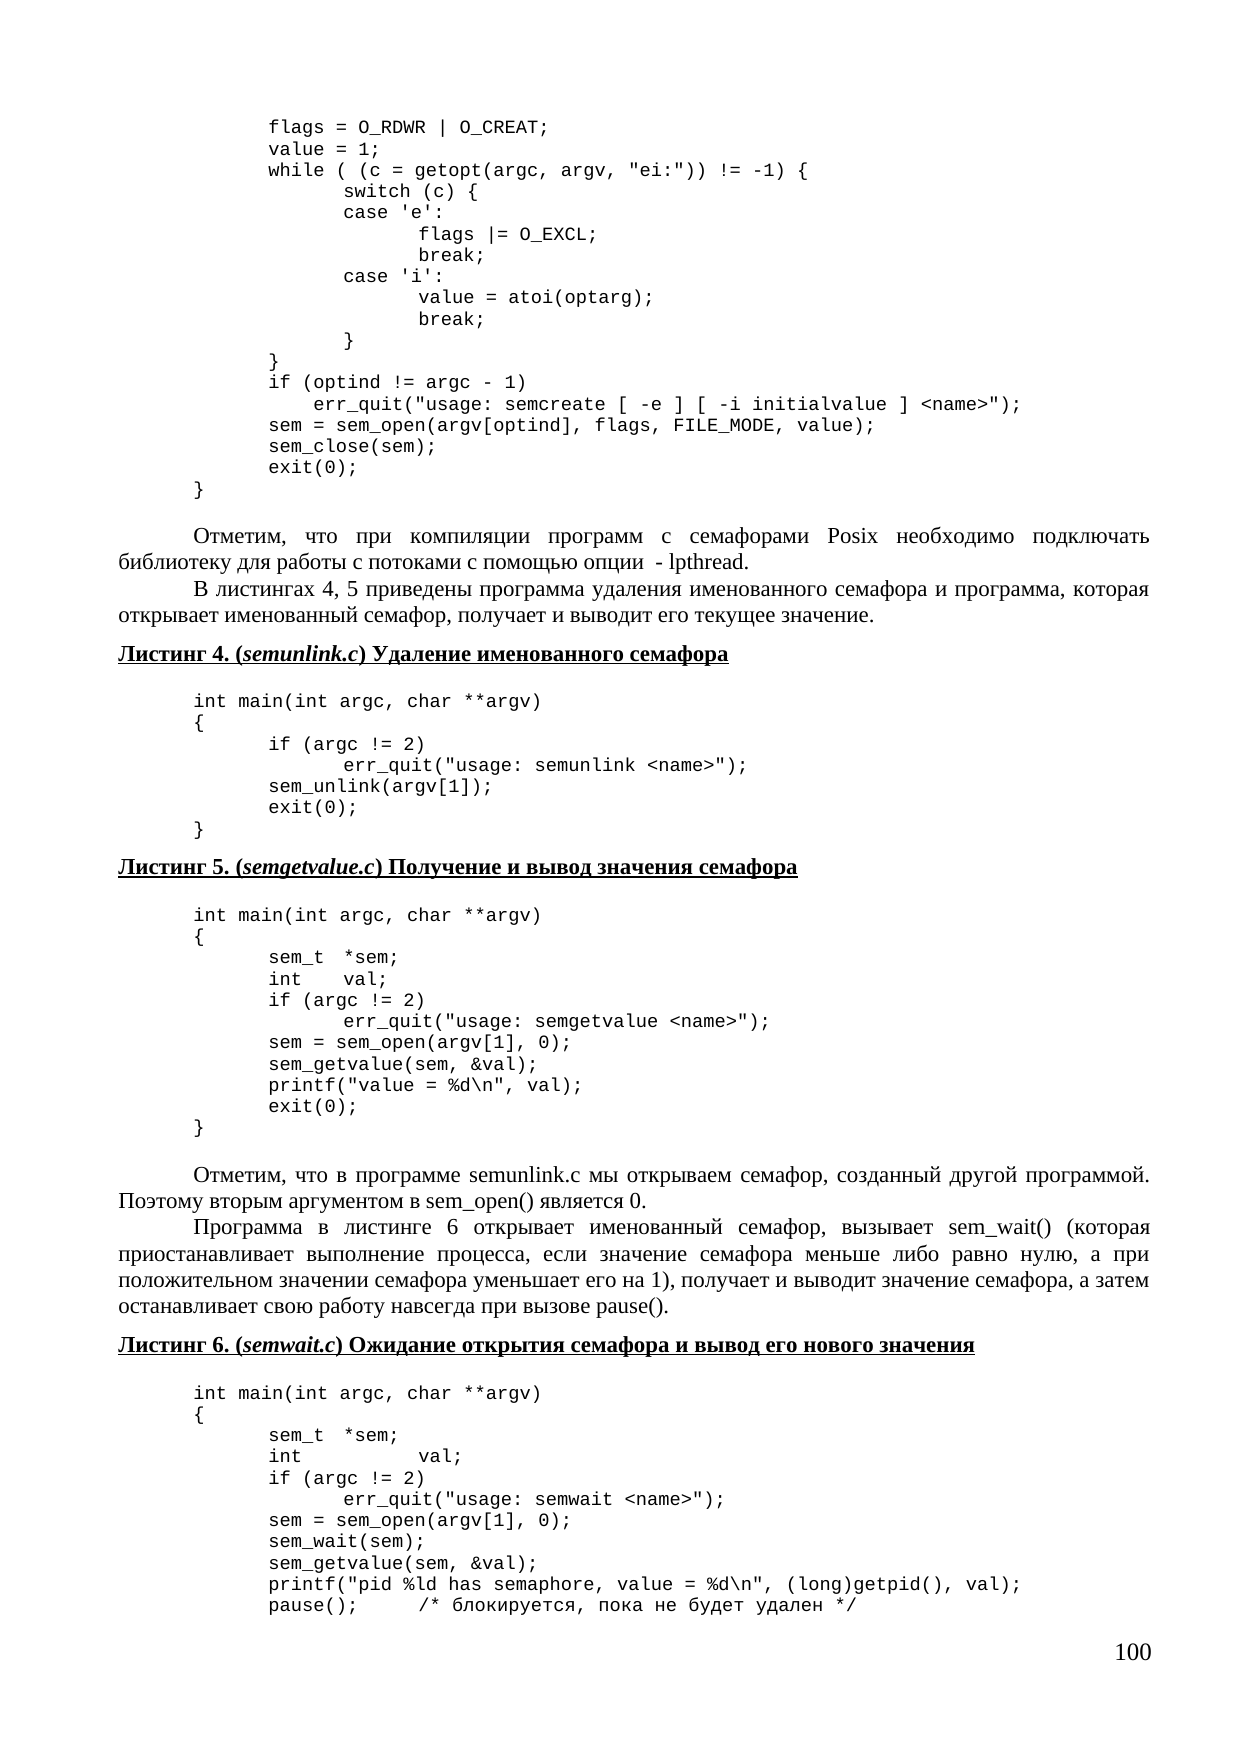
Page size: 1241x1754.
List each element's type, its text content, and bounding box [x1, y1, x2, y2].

text Листинг 5. (semgetvalue.c) Получение и вывод значения семафора [118, 853, 1152, 880]
text value = atoi(optarg); [193, 288, 1152, 309]
text Отметим, что при компиляции программ с семафорами Posix необходимо подключать библиотеку для работы с потоками с помощью опции - lpthread. [118, 522, 1152, 574]
text } [193, 1118, 1152, 1139]
text printf("pid %ld has semaphore, value = %d\n", (long)getpid(), val); [193, 1575, 1152, 1596]
text err_quit("usage: semwait <name>"); [193, 1490, 1152, 1511]
text Листинг 4. (semunlink.c) Удаление именованного семафора [118, 640, 1152, 666]
text Отметим, что в программе semunlink.c мы открываем семафор, созданный другой программой. Поэтому вторым аргументом в sem_open() является 0. [118, 1161, 1152, 1213]
text int val; [193, 969, 1152, 991]
text sem_getvalue(sem, &val); [193, 1054, 1152, 1076]
text int main(int argc, char **argv) [193, 906, 1152, 927]
text while ( (c = getopt(argc, argv, "ei:")) != -1) { [193, 161, 1152, 182]
text break; [193, 246, 1152, 267]
text } [193, 479, 1152, 501]
text exit(0); [193, 458, 1152, 479]
text err_quit("usage: semgetvalue <name>"); [193, 1012, 1152, 1033]
text case 'i': [193, 267, 1152, 288]
text { [193, 1405, 1152, 1426]
text Программа в листинге 6 открывает именованный семафор, вызывает sem_wait() (которая приостанавливает выполнение процесса, если значение семафора меньше либо равно нулю, а при положительном значении семафора уменьшает его на 1), получает и выводит значение семафора, а затем останавливает свою работу навсегда при вызове pause(). [118, 1213, 1152, 1319]
text sem_wait(sem); [193, 1532, 1152, 1553]
text printf("value = %d\n", val); [193, 1076, 1152, 1097]
text err_quit("usage: semunlink <name>"); [193, 756, 1152, 777]
text } [193, 819, 1152, 841]
text flags = O_RDWR | O_CREAT; [193, 118, 1152, 139]
text В листингах 4, 5 приведены программа удаления именованного семафора и программа, которая открывает именованный семафор, получает и выводит его текущее значение. [118, 574, 1152, 627]
text { [193, 927, 1152, 948]
text if (optind != argc - 1) [193, 373, 1152, 394]
text err_quit("usage: semcreate [ -e ] [ -i initialvalue ] <name>"); [193, 394, 1152, 416]
text exit(0); [193, 1097, 1152, 1118]
text if (argc != 2) [193, 734, 1152, 756]
text sem_getvalue(sem, &val); [193, 1553, 1152, 1575]
text exit(0); [193, 798, 1152, 819]
text int main(int argc, char **argv) [193, 1383, 1152, 1405]
text pause(); /* блокируется, пока не будет удален */ [193, 1596, 1152, 1617]
text switch (c) { [193, 182, 1152, 203]
text } [193, 352, 1152, 373]
text if (argc != 2) [193, 1468, 1152, 1490]
text break; [193, 309, 1152, 331]
text sem_unlink(argv[1]); [193, 777, 1152, 798]
text case 'e': [193, 203, 1152, 224]
text sem_t *sem; [193, 948, 1152, 969]
text value = 1; [193, 139, 1152, 161]
text Листинг 6. (semwait.c) Ожидание открытия семафора и вывод его нового значения [118, 1331, 1152, 1358]
text sem_t *sem; [193, 1426, 1152, 1447]
text sem = sem_open(argv[1], 0); [193, 1033, 1152, 1054]
text { [193, 713, 1152, 734]
text sem = sem_open(argv[optind], flags, FILE_MODE, value); [193, 416, 1152, 437]
text sem = sem_open(argv[1], 0); [193, 1511, 1152, 1532]
text int main(int argc, char **argv) [193, 692, 1152, 713]
text sem_close(sem); [193, 437, 1152, 458]
text if (argc != 2) [193, 991, 1152, 1012]
text flags |= O_EXCL; [193, 224, 1152, 246]
text } [193, 331, 1152, 352]
text int val; [193, 1447, 1152, 1468]
